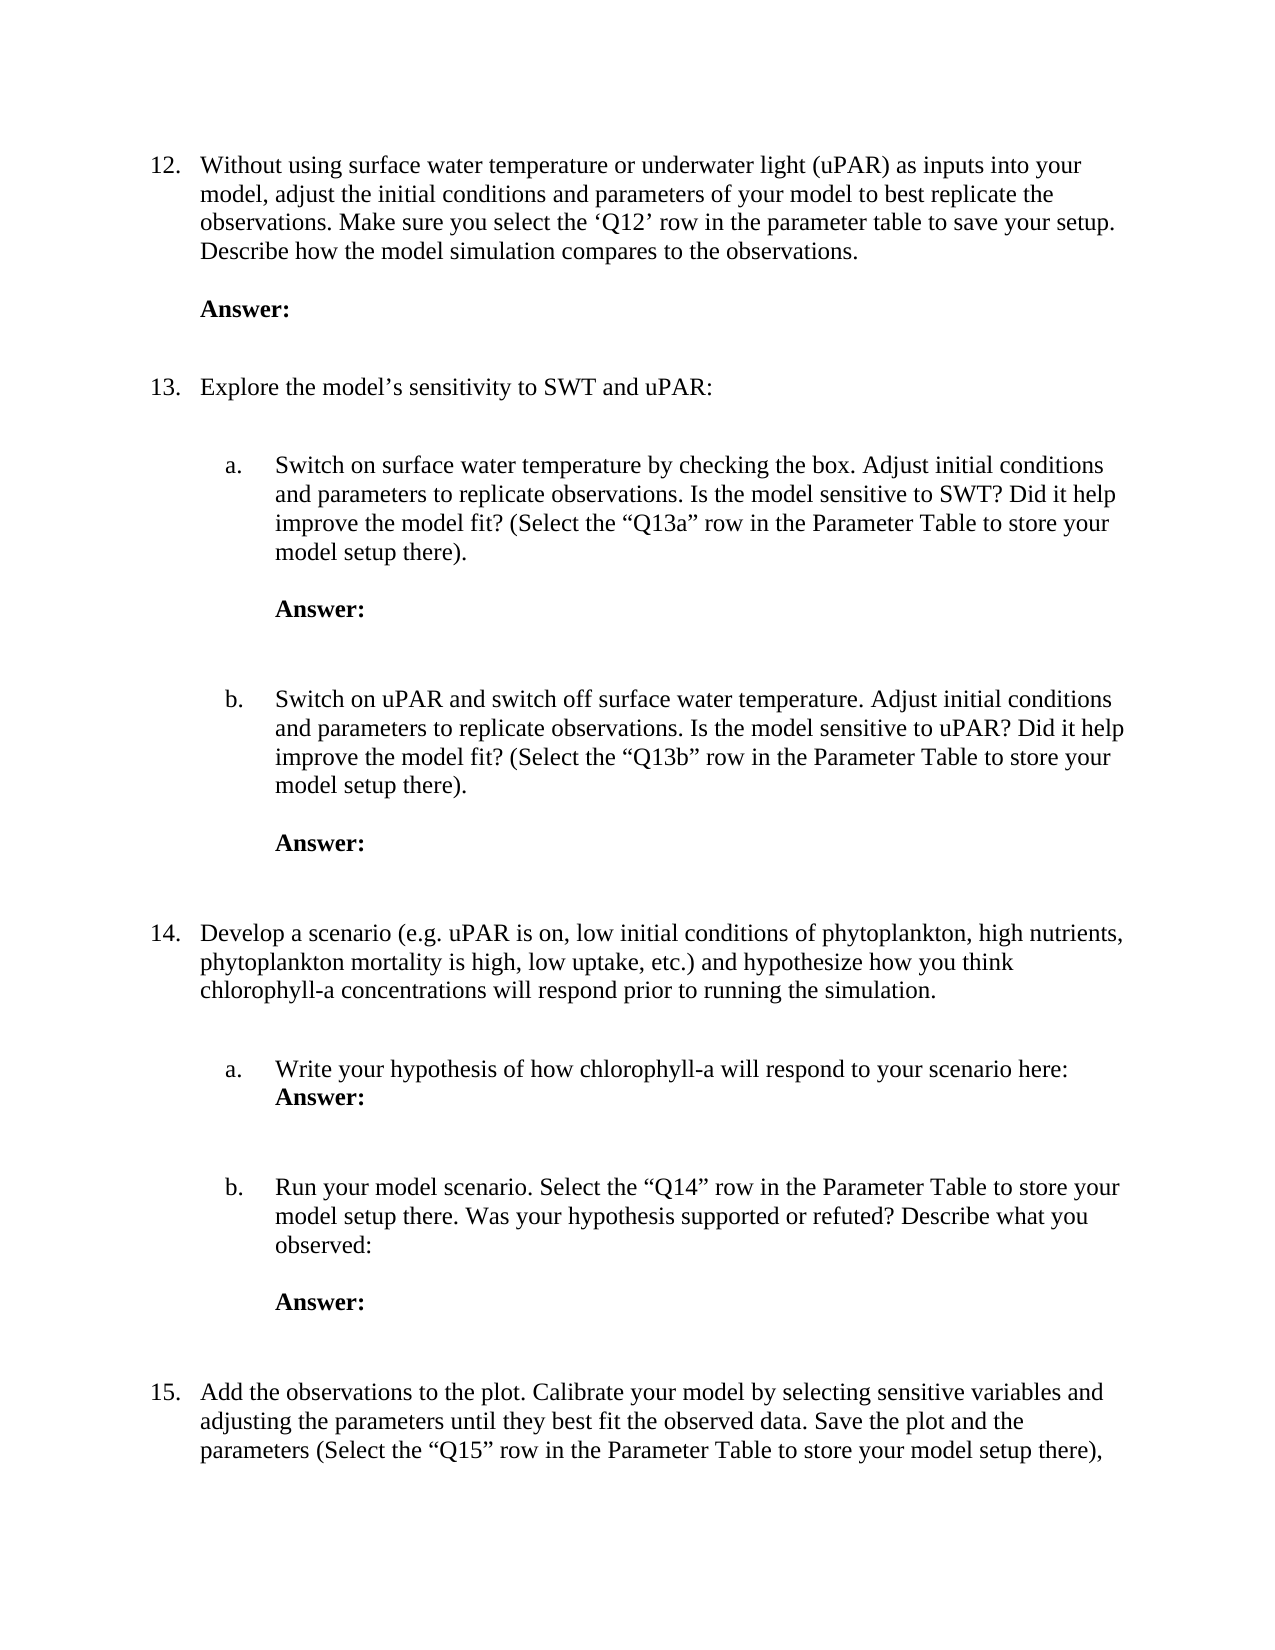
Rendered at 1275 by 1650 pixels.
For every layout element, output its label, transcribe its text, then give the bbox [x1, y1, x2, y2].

list Run your model scenario. Select the “Q14” row in the Parameter Table to store your model setup there. Was your hypothesis supported or refuted? Describe what you observed: Answer: [225, 1172, 1125, 1374]
list Without using surface water temperature or underwater light (uPAR) as inputs into your model, adjust the initial conditions and parameters of your model to best replicate the observations. Make sure you select the ‘Q12’ row in the parameter table to save your setup. Describe how the model simulation compares to the observations. Answer: [150, 150, 1125, 351]
list Develop a scenario (e.g. uPAR is on, low initial conditions of phytoplankton, high nutrients, phytoplankton mortality is high, low uptake, etc.) and hypothesize how you think chlorophyll-a concentrations will respond prior to running the simulation. [150, 918, 1125, 1033]
list Switch on uPAR and switch off surface water temperature. Adjust initial conditions and parameters to replicate observations. Is the model sensitive to uPAR? Did it help improve the model fit? (Select the “Q13b” row in the Parameter Table to store your model setup there). Answer: [225, 684, 1125, 914]
list Explore the model’s sensitivity to SWT and uPAR: [150, 372, 1125, 429]
list Switch on surface water temperature by checking the box. Adjust initial conditions and parameters to replicate observations. Is the model sensitive to SWT? Did it help improve the model fit? (Select the “Q13a” row in the Parameter Table to store your model setup there). Answer: [225, 450, 1125, 680]
list Write your hypothesis of how chlorophyll-a will respond to your scenario here: Answer: [225, 1054, 1125, 1169]
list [150, 1377, 1125, 1464]
